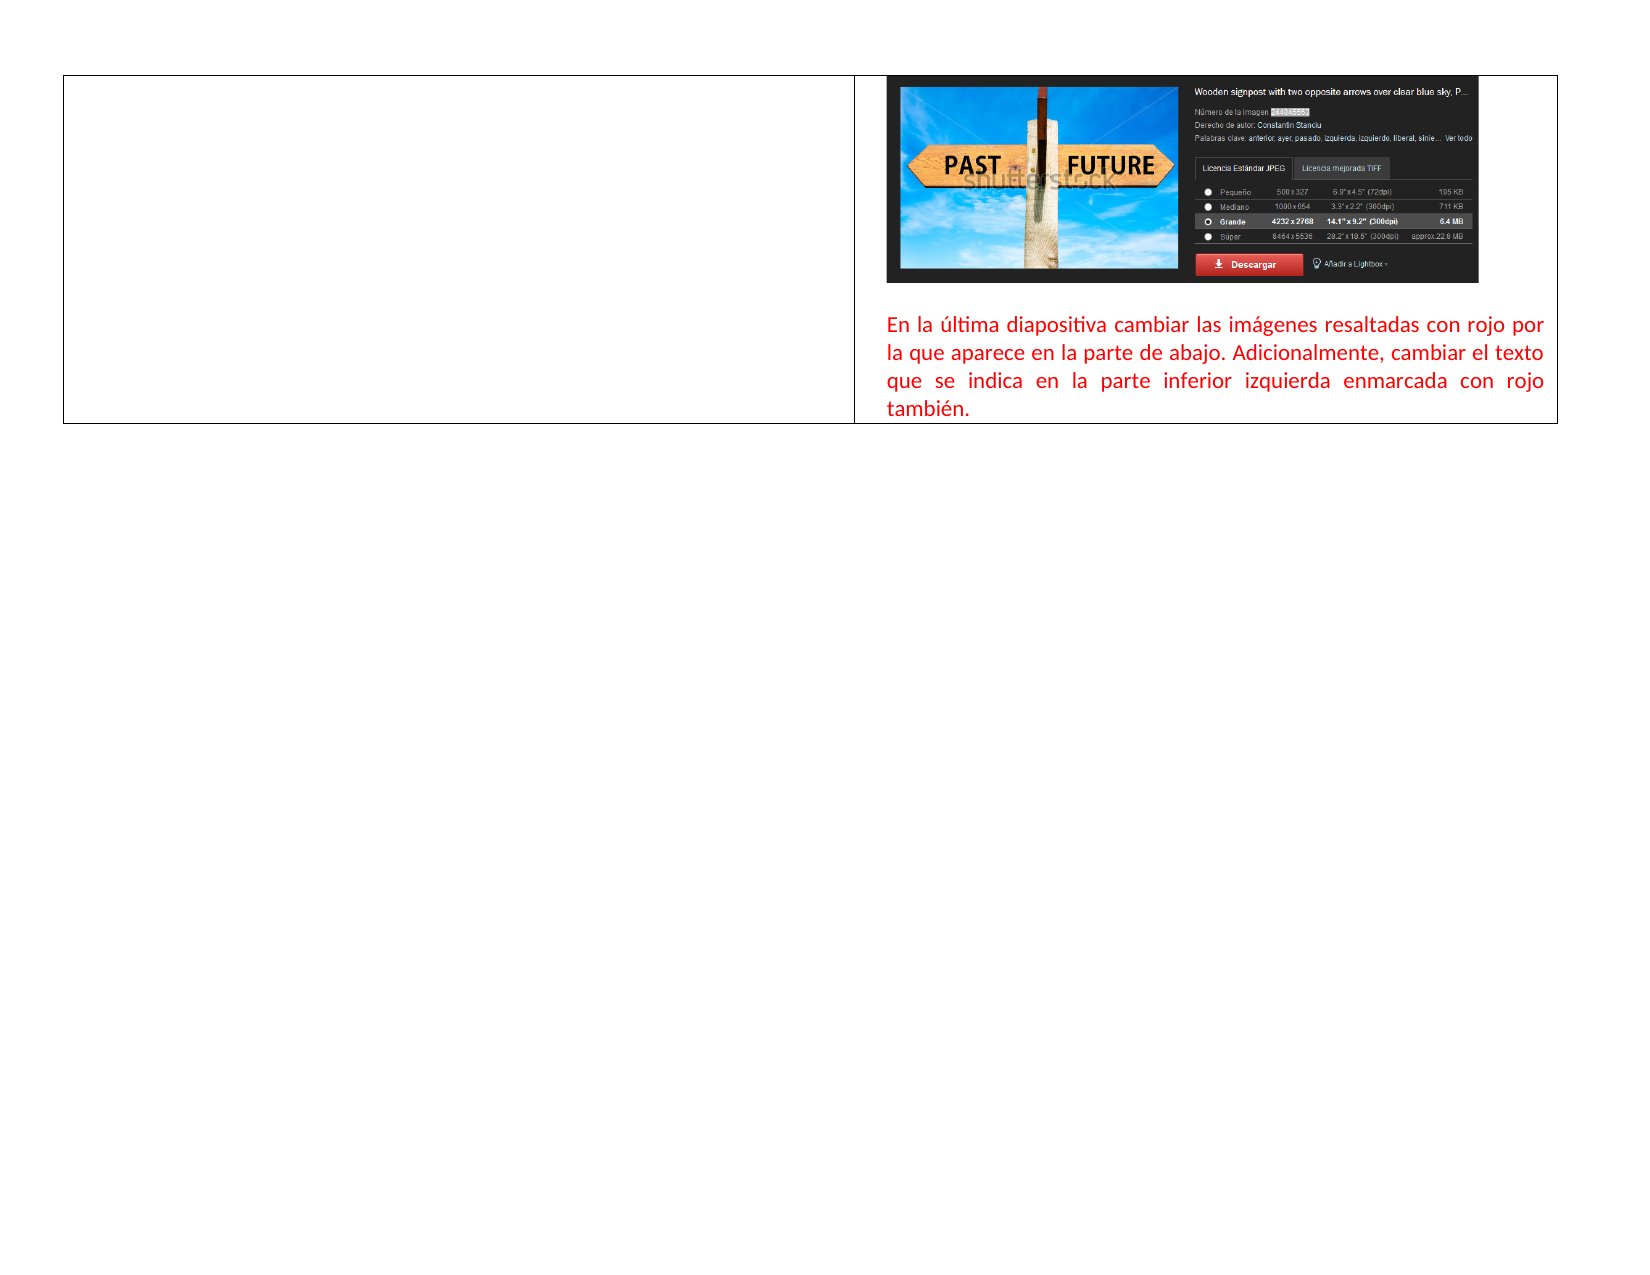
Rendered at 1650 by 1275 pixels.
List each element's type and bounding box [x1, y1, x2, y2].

table_cell [64, 76, 854, 422]
table_cell [855, 76, 1557, 422]
picture [886, 76, 1479, 283]
